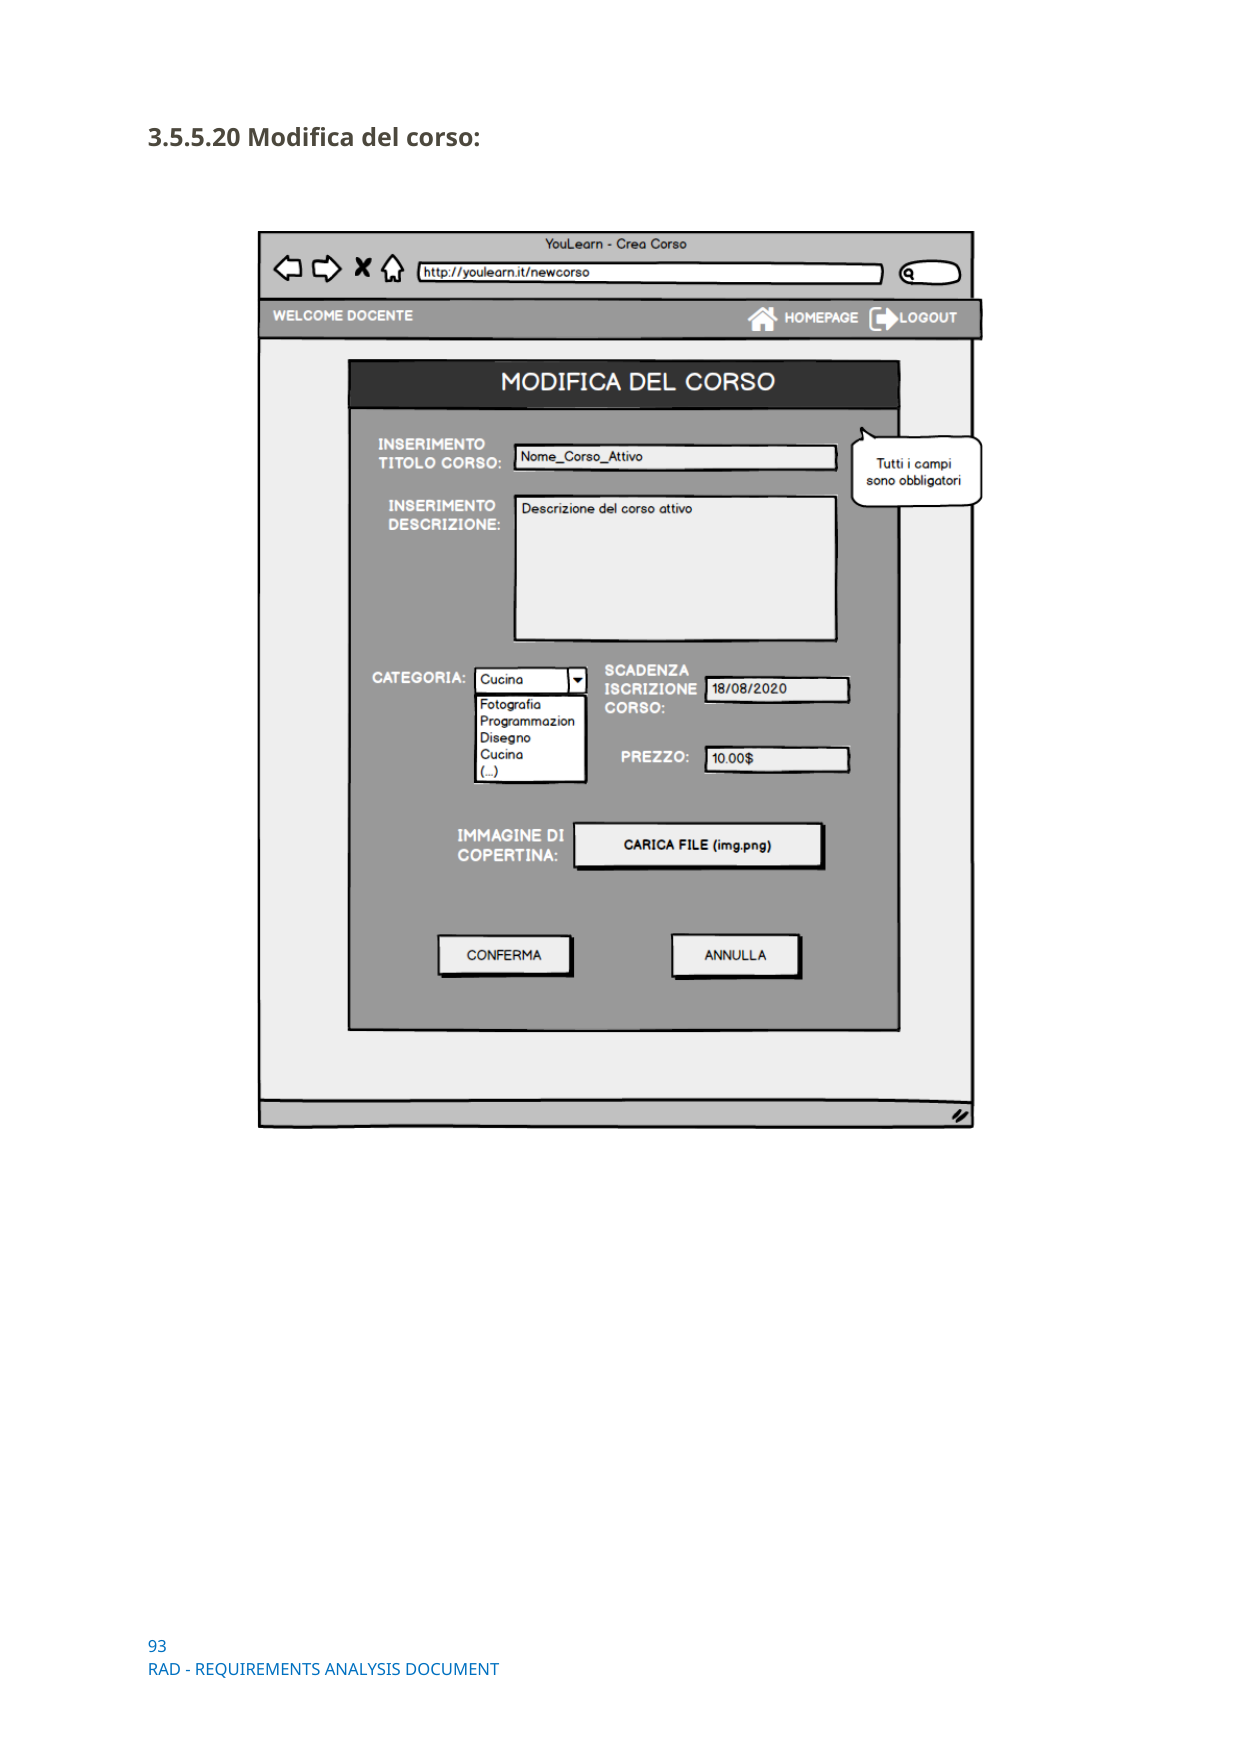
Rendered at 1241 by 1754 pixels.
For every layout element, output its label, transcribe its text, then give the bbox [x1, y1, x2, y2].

picture [257, 231, 983, 1129]
subtitle 3.5.5.20 Modifica del corso: [148, 119, 1092, 154]
